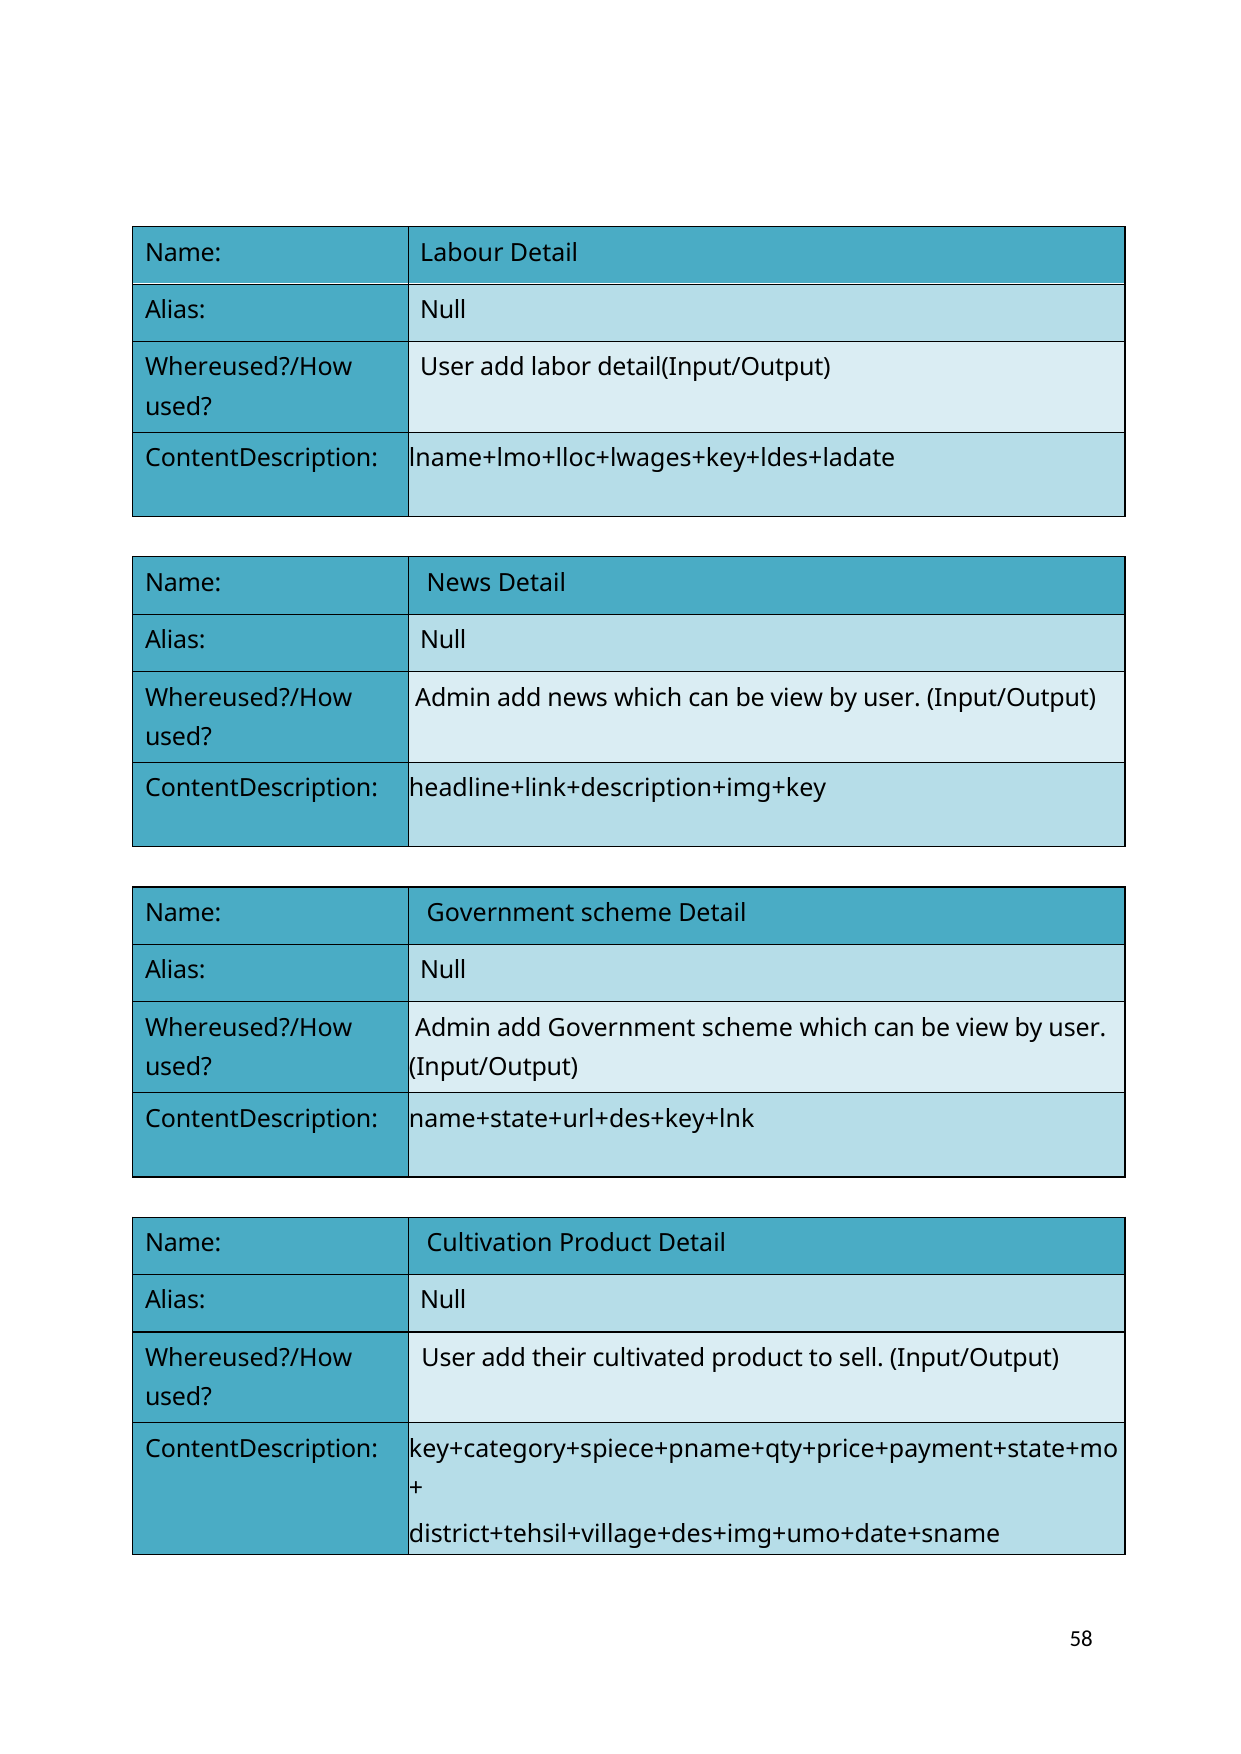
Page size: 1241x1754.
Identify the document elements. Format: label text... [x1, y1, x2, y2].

table_cell Whereused?/How used? [133, 342, 408, 432]
table_cell Whereused?/How used? [133, 672, 408, 762]
table_cell Alias: [133, 615, 408, 671]
table_header Name: [133, 227, 408, 283]
table_header Cultivation Product Detail [409, 1218, 1124, 1274]
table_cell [409, 1333, 1124, 1422]
table_cell Null [409, 1275, 1124, 1331]
table_cell Whereused?/How used? [133, 1002, 408, 1092]
table_header Name: [133, 888, 408, 944]
table_cell Null [409, 615, 1124, 671]
table_cell Whereused?/How used? [133, 1333, 408, 1422]
table_header News Detail [409, 557, 1124, 614]
table_cell headline+link+description+img+key [409, 763, 1124, 846]
table_cell ContentDescription: [133, 763, 408, 846]
table_cell key+category+spiece+pname+qty+price+payment+state+mo+ district+tehsil+village+des+img+umo+date+sname [409, 1423, 1124, 1554]
table_header Labour Detail [409, 227, 1124, 283]
table_cell name+state+url+des+key+lnk [409, 1093, 1124, 1176]
table_cell Alias: [133, 285, 408, 341]
table_cell Admin add news which can be view by user. (Input/Output) [409, 672, 1124, 762]
table_cell ContentDescription: [133, 433, 408, 516]
table_cell ContentDescription: [133, 1093, 408, 1176]
table_cell Alias: [133, 1275, 408, 1331]
table_cell Alias: [133, 945, 408, 1001]
table_cell Null [409, 285, 1124, 341]
table_cell Null [409, 945, 1124, 1001]
table_cell User add labor detail(Input/Output) [409, 342, 1124, 432]
table_header Name: [133, 1218, 408, 1274]
table_cell Admin add Government scheme which can be view by user. (Input/Output) [409, 1002, 1124, 1092]
table_cell ContentDescription: [133, 1423, 408, 1554]
table_cell lname+lmo+lloc+lwages+key+ldes+ladate [409, 433, 1124, 516]
table_header Government scheme Detail [409, 888, 1124, 944]
table_header Name: [133, 557, 408, 614]
